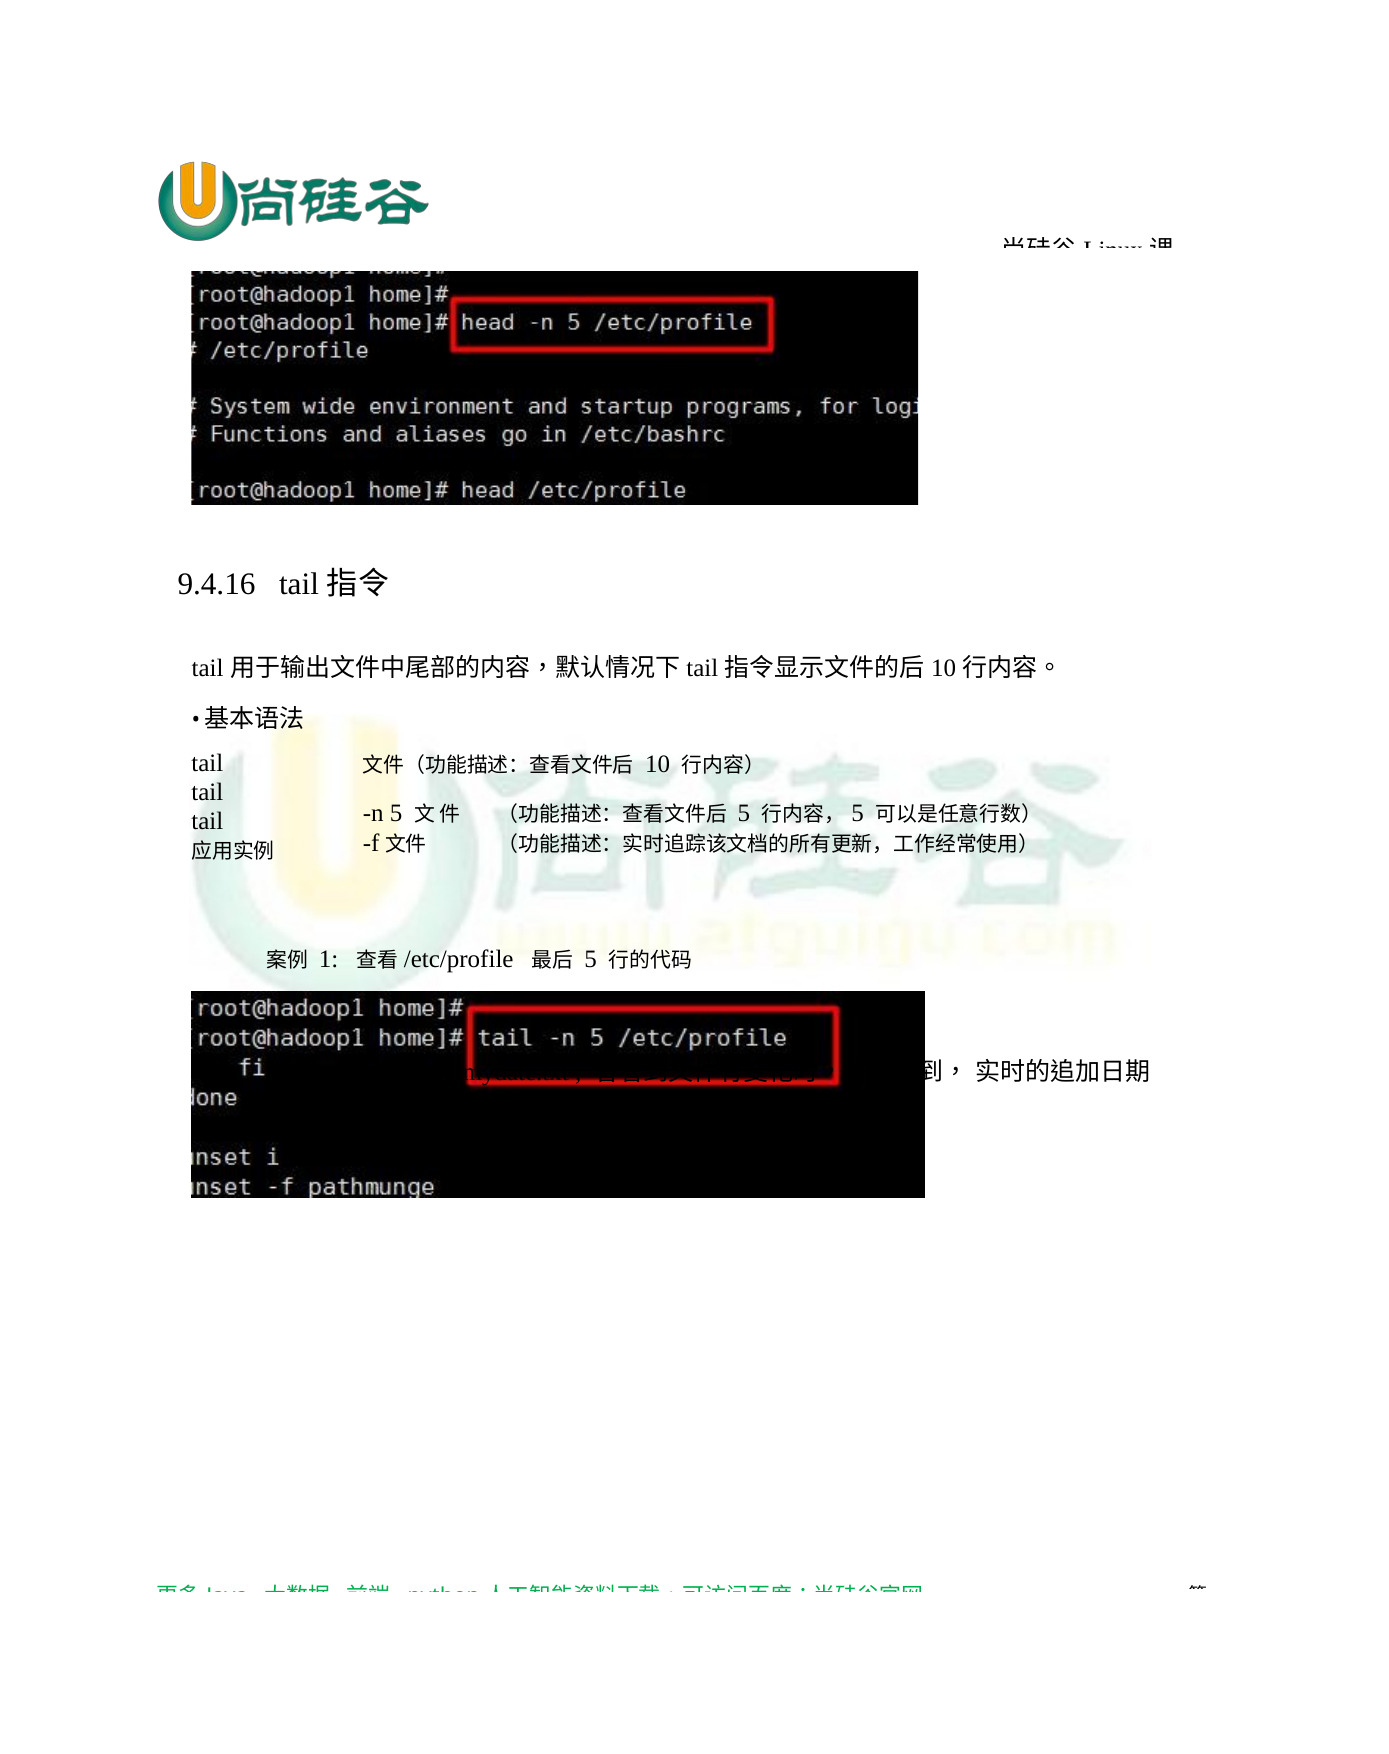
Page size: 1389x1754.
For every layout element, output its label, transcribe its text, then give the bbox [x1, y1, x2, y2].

subtitle tail 指令 [177, 548, 1338, 606]
picture [191, 271, 919, 505]
picture [189, 714, 1152, 1198]
list 基本语法 [191, 687, 1338, 738]
picture [147, 153, 436, 249]
text 案例 2: 实时监控 mydate.txt , 看看到文件有变化时，是否看到， 实时的追加日期 [266, 1042, 1338, 1090]
text tail 用于输出文件中尾部的内容，默认情况下 tail 指令显示文件的后 10 行内容。 [191, 636, 1338, 687]
